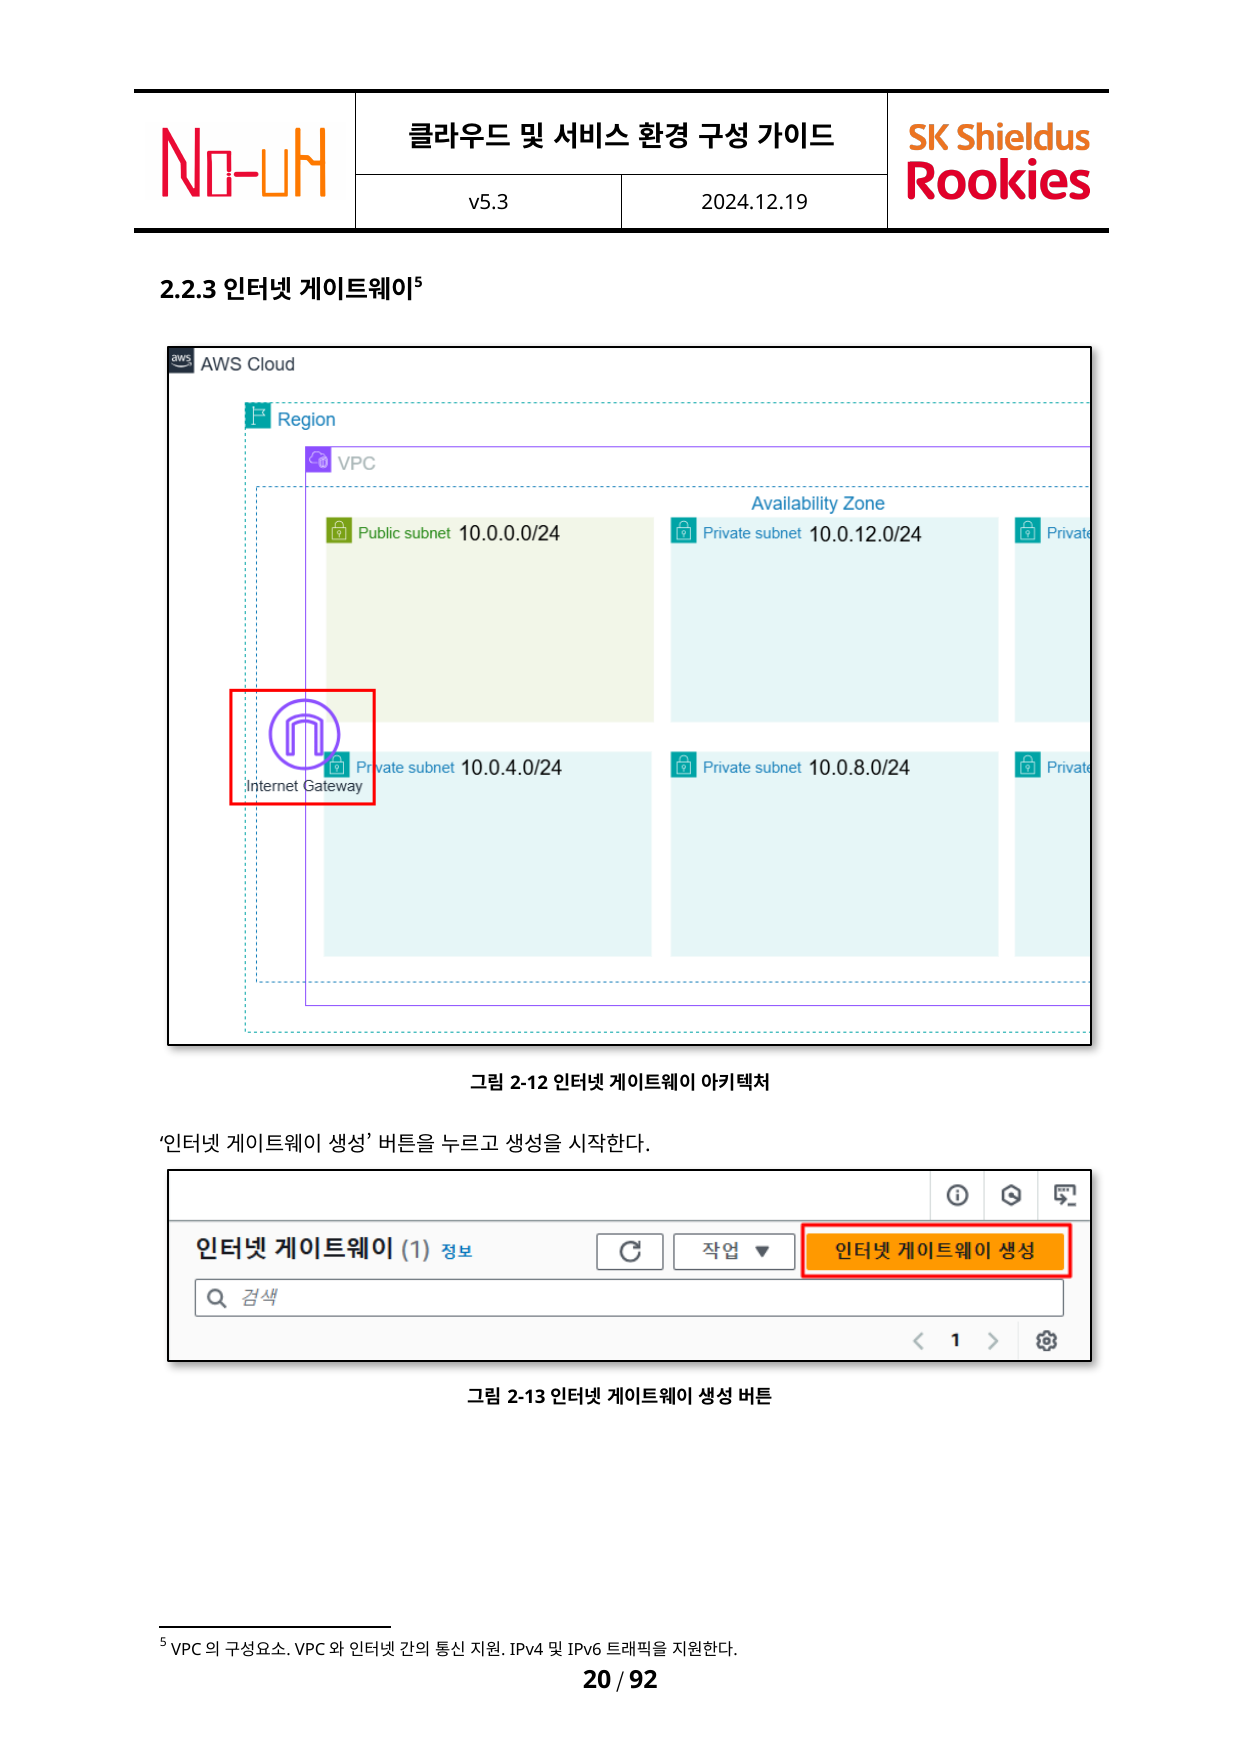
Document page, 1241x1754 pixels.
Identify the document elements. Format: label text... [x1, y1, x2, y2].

picture [169, 1171, 1090, 1360]
text ‘인터넷 게이트웨이 생성’ 버튼을 누르고 생성을 시작한다. [159, 1127, 1081, 1158]
picture [145, 122, 347, 200]
picture [169, 348, 1090, 1044]
subtitle 2.2.3 인터넷 게이트웨이 [159, 269, 1081, 306]
picture [906, 118, 1090, 204]
